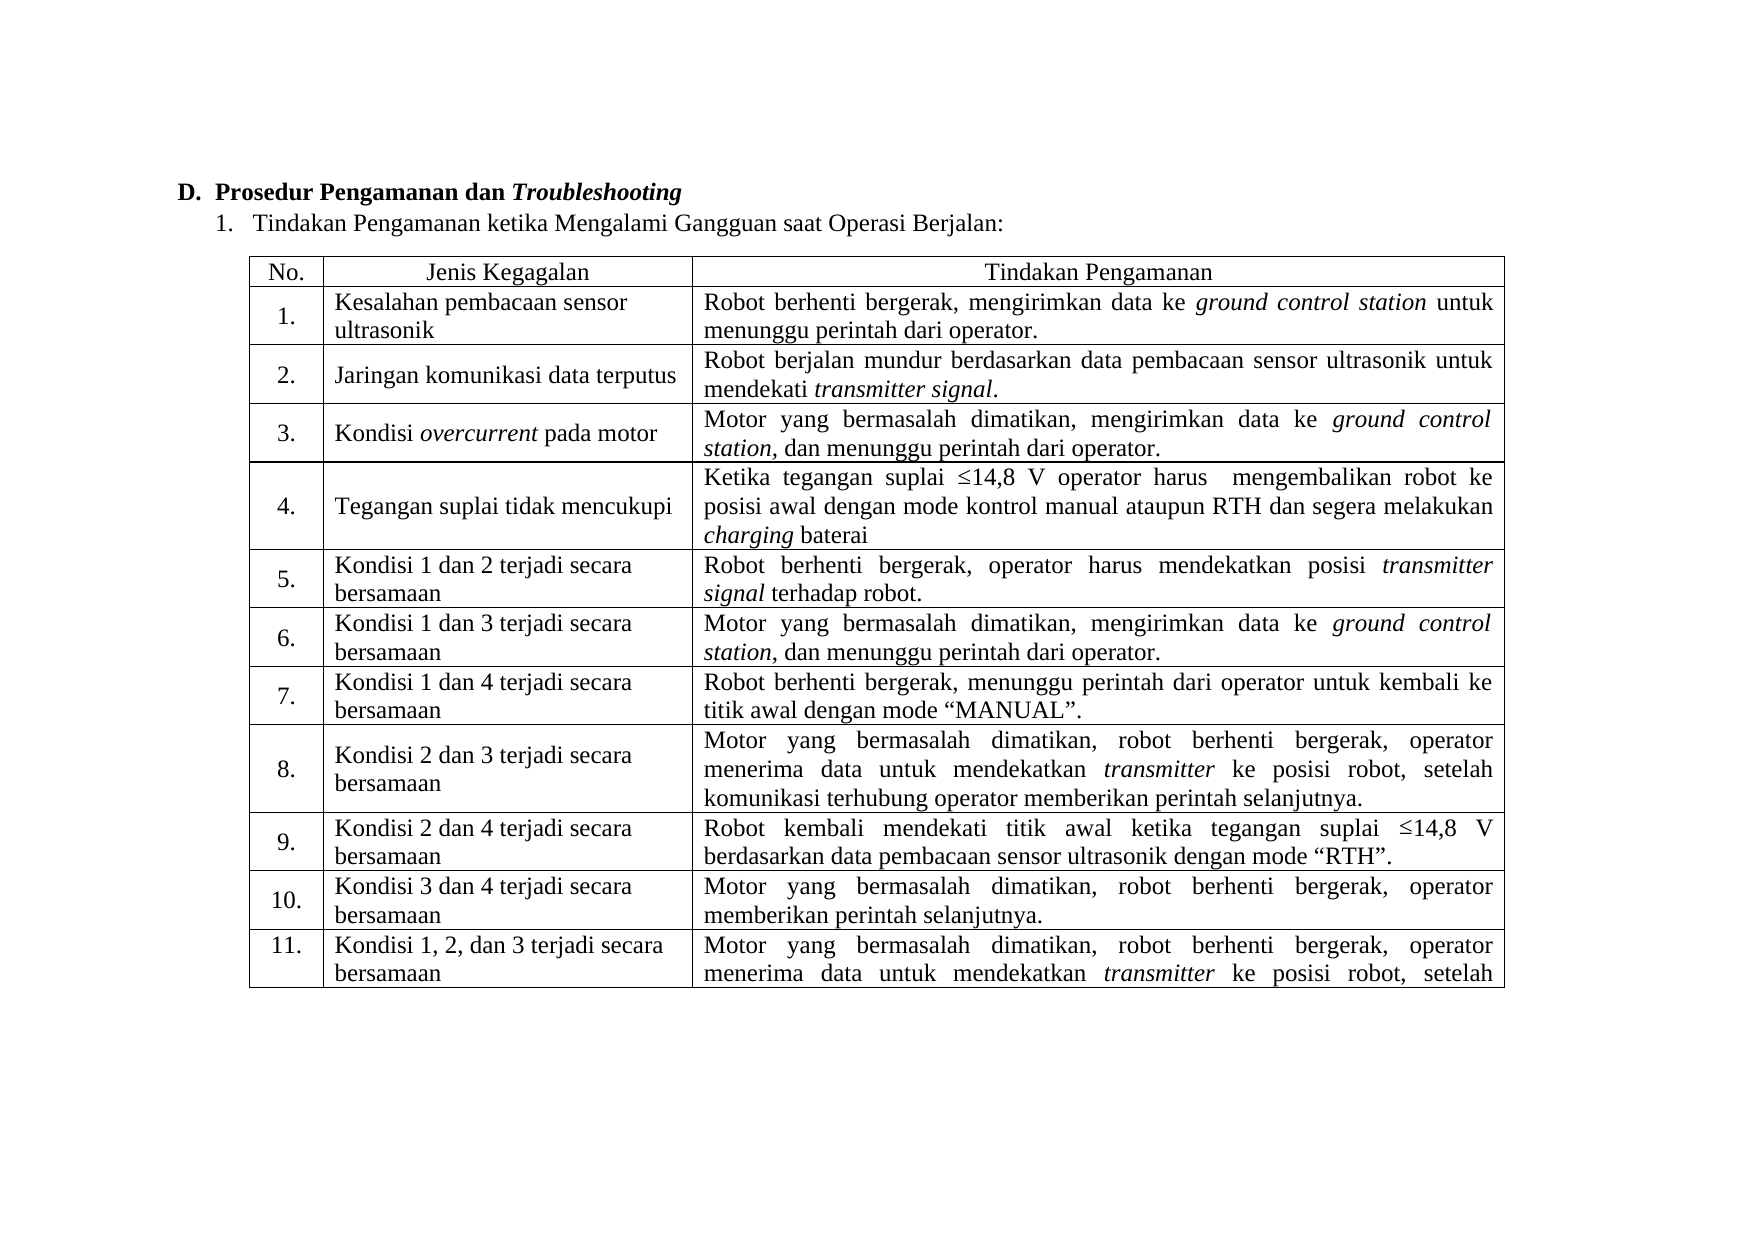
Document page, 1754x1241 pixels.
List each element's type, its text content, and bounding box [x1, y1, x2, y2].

table_header Tindakan Pengamanan [693, 257, 1504, 286]
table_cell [324, 930, 692, 987]
table_cell Robot berhenti bergerak, operator harus mendekatkan posisi transmitter signal terhadap robot. [693, 550, 1504, 607]
table_cell 6. [250, 608, 323, 666]
table_cell Robot berhenti bergerak, mengirimkan data ke ground control station untuk menunggu perintah dari operator. [693, 287, 1504, 344]
table_cell 8. [250, 725, 323, 812]
table_cell Kondisi 2 dan 4 terjadi secara bersamaan [324, 813, 692, 870]
table_cell Kondisi 1 dan 3 terjadi secara bersamaan [324, 608, 692, 666]
table_cell Jaringan komunikasi data terputus [324, 345, 692, 403]
table_cell Motor yang bermasalah dimatikan, robot berhenti bergerak, operator memberikan perintah selanjutnya. [693, 871, 1504, 929]
table_cell Robot kembali mendekati titik awal ketika tegangan suplai 14,8 V berdasarkan data pembacaan sensor ultrasonik dengan mode “RTH”. [693, 813, 1504, 870]
table_cell 2. [250, 345, 323, 403]
table_cell Tegangan suplai tidak mencukupi [324, 463, 692, 549]
list Prosedur Pengamanan dan Troubleshooting [177, 177, 1577, 206]
table_cell Kondisi 2 dan 3 terjadi secara bersamaan [324, 725, 692, 812]
table_cell 4. [250, 463, 323, 549]
table_cell 3. [250, 404, 323, 461]
table_cell 7. [250, 667, 323, 724]
table_cell Kondisi overcurrent pada motor [324, 404, 692, 461]
table_header No. [250, 257, 323, 286]
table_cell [693, 930, 1504, 987]
table_header Jenis Kegagalan [324, 257, 692, 286]
table_cell Robot berjalan mundur berdasarkan data pembacaan sensor ultrasonik untuk mendekati transmitter signal. [693, 345, 1504, 403]
table_cell Kesalahan pembacaan sensor ultrasonik [324, 287, 692, 344]
table_cell Robot berhenti bergerak, menunggu perintah dari operator untuk kembali ke titik awal dengan mode “MANUAL”. [693, 667, 1504, 724]
table_cell Kondisi 1 dan 4 terjadi secara bersamaan [324, 667, 692, 724]
table_cell 1. [250, 287, 323, 344]
table_cell 10. [250, 871, 323, 929]
table_cell Kondisi 1 dan 2 terjadi secara bersamaan [324, 550, 692, 607]
table_cell Motor yang bermasalah dimatikan, mengirimkan data ke ground control station, dan menunggu perintah dari operator. [693, 404, 1504, 461]
table_cell 5. [250, 550, 323, 607]
table_cell Kondisi 3 dan 4 terjadi secara bersamaan [324, 871, 692, 929]
table_cell Ketika tegangan suplai 14,8 V operator harus mengembalikan robot ke posisi awal dengan mode kontrol manual ataupun RTH dan segera melakukan charging baterai [693, 463, 1504, 549]
table_cell 9. [250, 813, 323, 870]
table_cell Motor yang bermasalah dimatikan, mengirimkan data ke ground control station, dan menunggu perintah dari operator. [693, 608, 1504, 666]
list Tindakan Pengamanan ketika Mengalami Gangguan saat Operasi Berjalan: [215, 208, 1577, 237]
table_cell 11. [250, 930, 323, 987]
